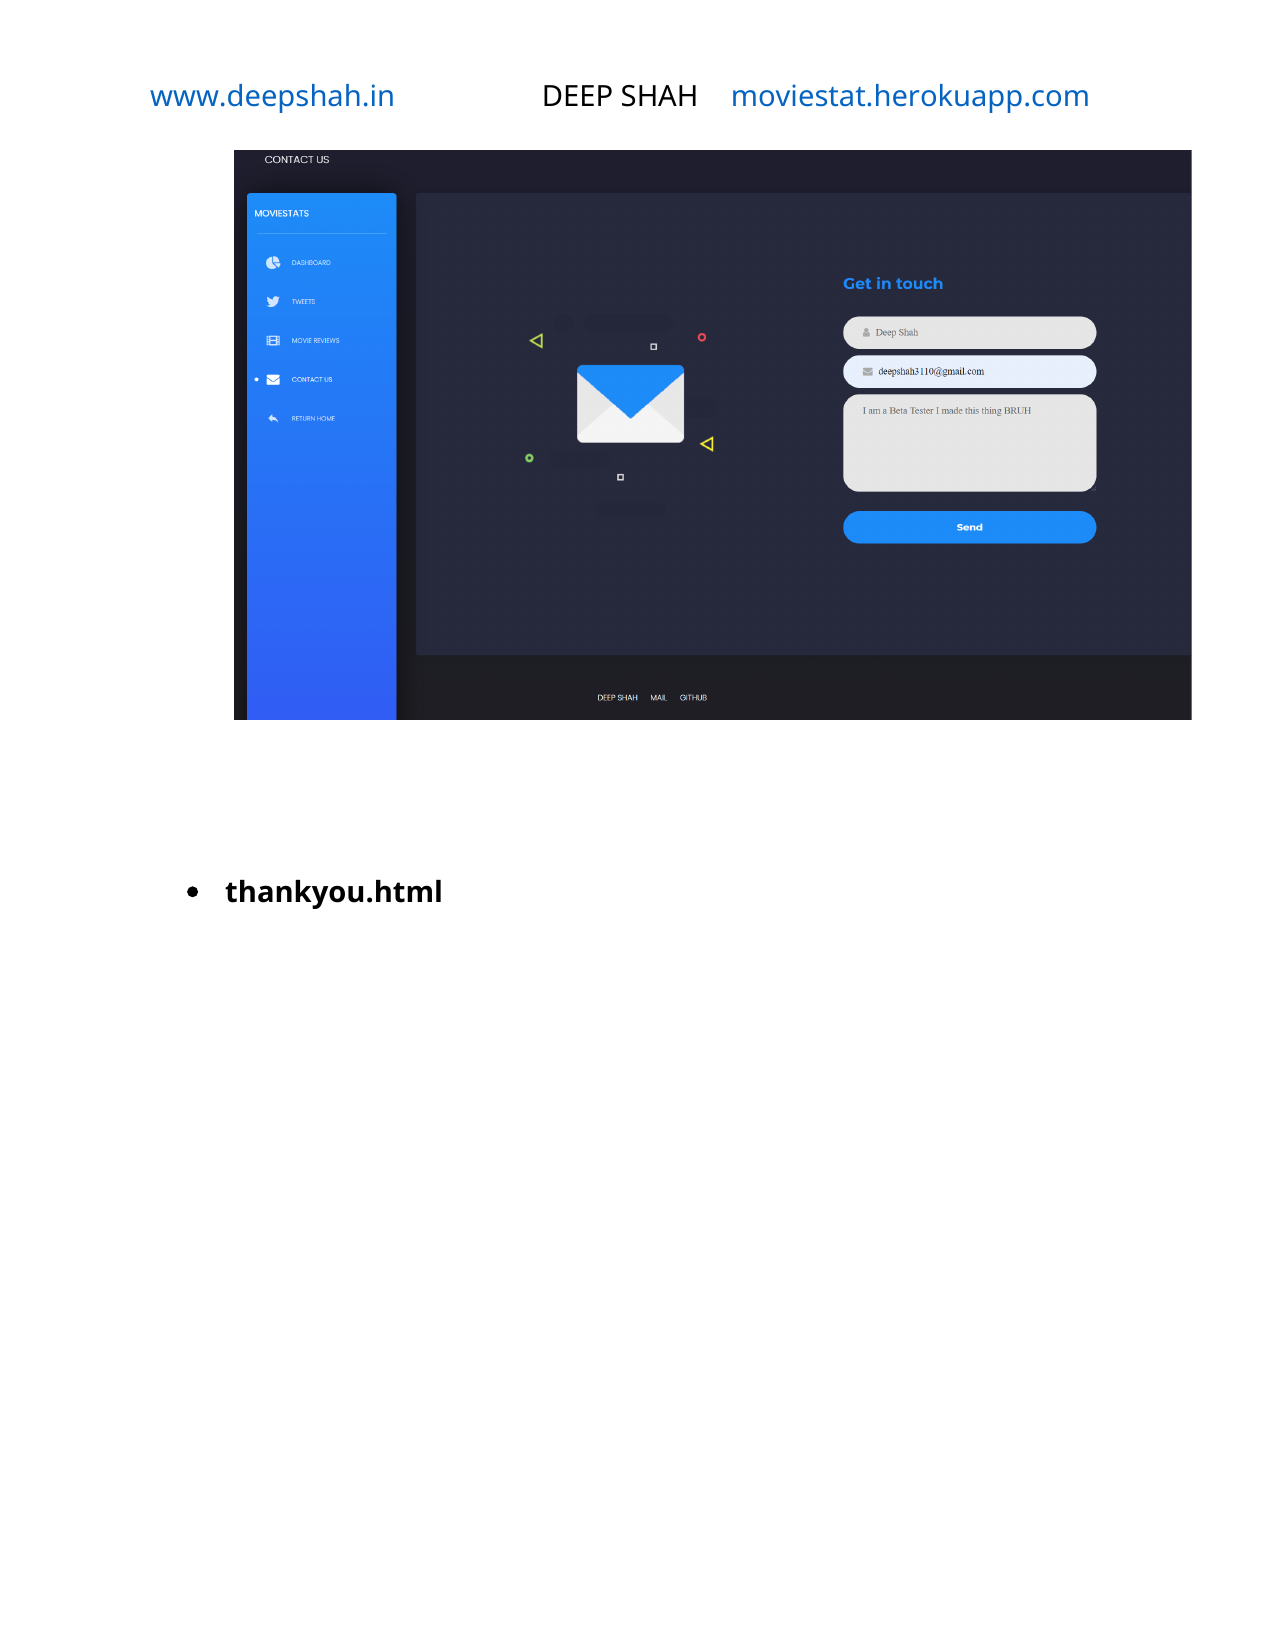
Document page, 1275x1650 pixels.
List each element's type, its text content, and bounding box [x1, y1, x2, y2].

picture [234, 150, 1192, 720]
list thankyou.html [187, 871, 1125, 911]
